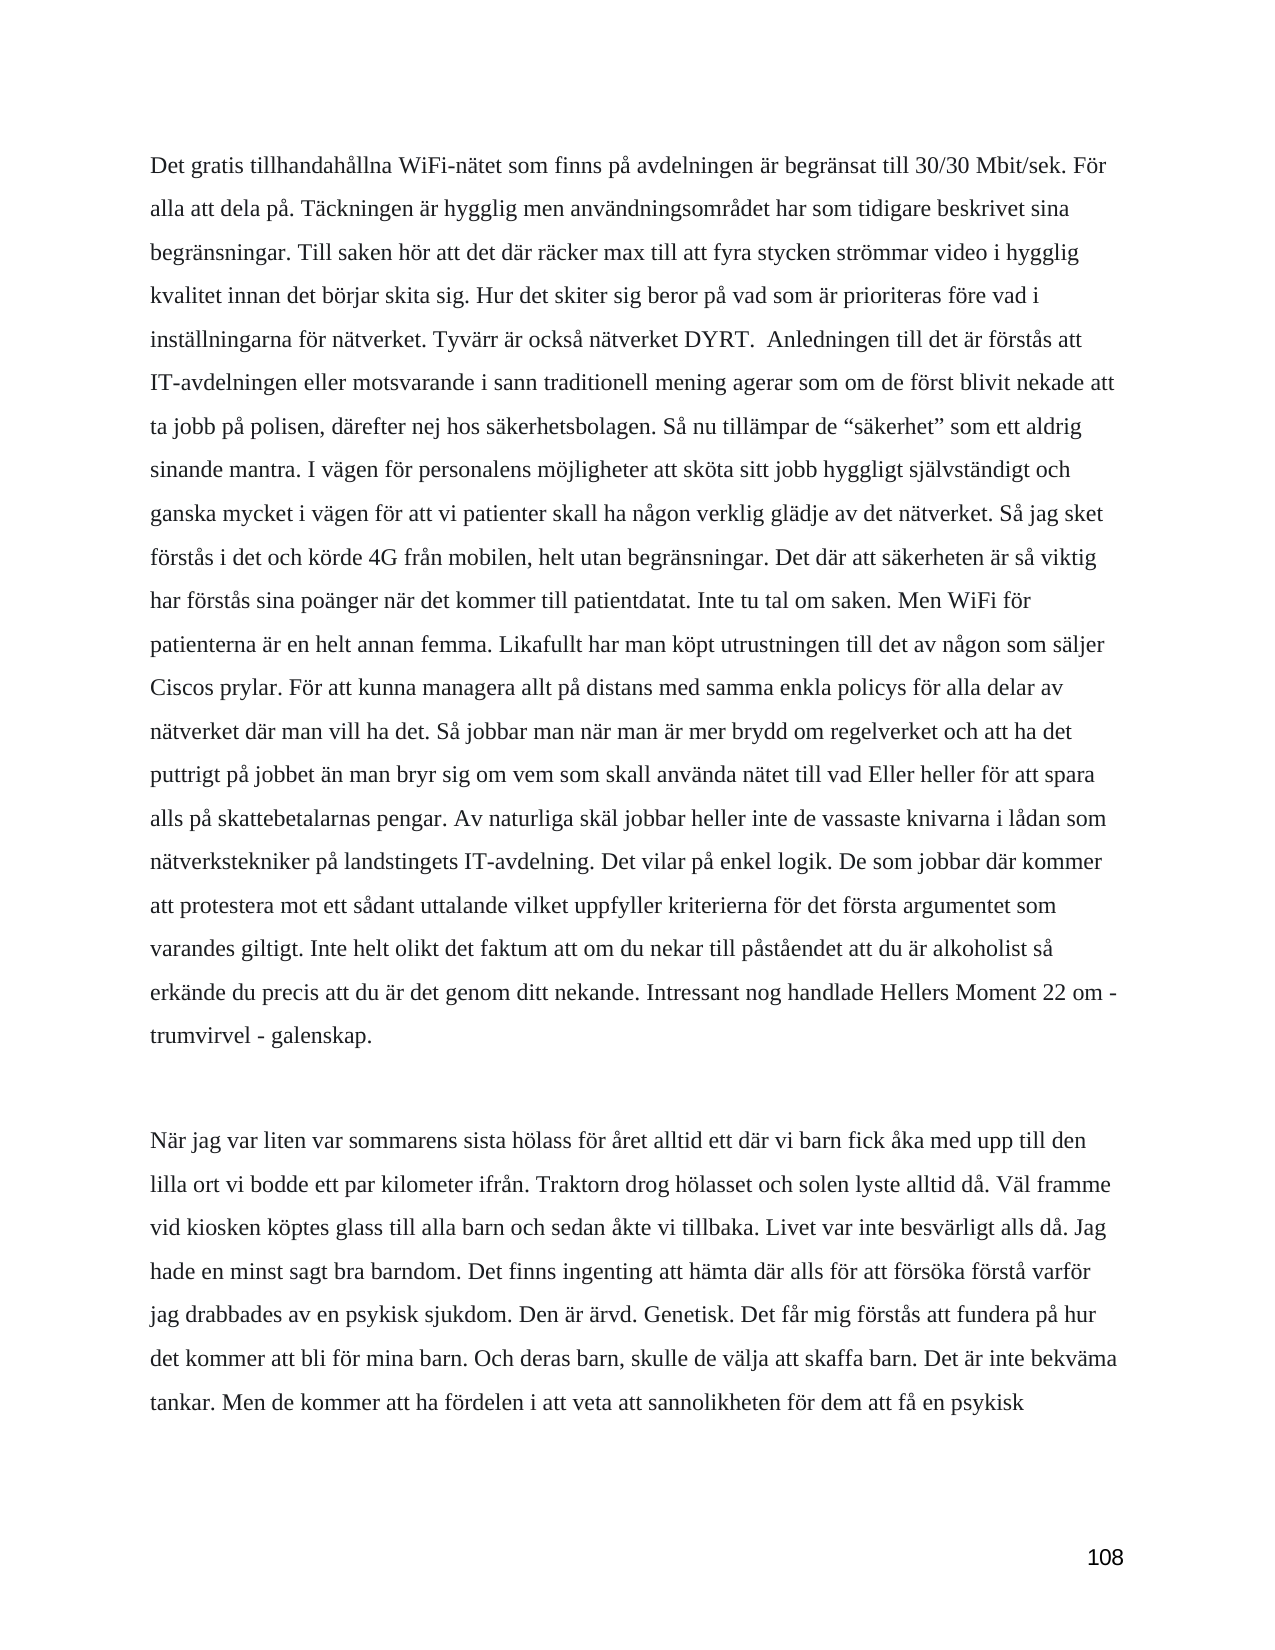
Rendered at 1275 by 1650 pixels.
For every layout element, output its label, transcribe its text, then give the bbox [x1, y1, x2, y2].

text När jag var liten var sommarens sista hölass för året alltid ett där vi barn fick åka med upp till den lilla ort vi bodde ett par kilometer ifrån. Traktorn drog hölasset och solen lyste alltid då. Väl framme vid kiosken köptes glass till alla barn och sedan åkte vi tillbaka. Livet var inte besvärligt alls då. Jag hade en minst sagt bra barndom. Det finns ingenting att hämta där alls för att försöka förstå varför jag drabbades av en psykisk sjukdom. Den är ärvd. Genetisk. Det får mig förstås att fundera på hur det kommer att bli för mina barn. Och deras barn, skulle de välja att skaffa barn. Det är inte bekväma tankar. Men de kommer att ha fördelen i att veta att sannolikheten för dem att få en psykisk [150, 1126, 1124, 1415]
text IT-avdelningen eller motsvarande i sann traditionell mening agerar som om de först blivit nekade att ta jobb på polisen, därefter nej hos säkerhetsbolagen. Så nu tillämpar de “säkerhet” som ett aldrig sinande mantra. I vägen för personalens möjligheter att sköta sitt jobb hyggligt självständigt och ganska mycket i vägen för att vi patienter skall ha någon verklig glädje av det nätverket. Så jag sket förstås i det och körde 4G från mobilen, helt utan begränsningar. Det där att säkerheten är så viktig har förstås sina poänger när det kommer till patientdatat. Inte tu tal om saken. Men WiFi för patienterna är en helt annan femma. Likafullt har man köpt utrustningen till det av någon som säljer Ciscos prylar. För att kunna managera allt på distans med samma enkla policys för alla delar av nätverket där man vill ha det. Så jobbar man när man är mer brydd om regelverket och att ha det puttrigt på jobbet än man bryr sig om vem som skall använda nätet till vad Eller heller för att spara alls på skattebetalarnas pengar. Av naturliga skäl jobbar heller inte de vassaste knivarna i lådan som nätverkstekniker på landstingets IT-avdelning. Det vilar på enkel logik. De som jobbar där kommer att protestera mot ett sådant uttalande vilket uppfyller kriterierna för det första argumentet som varandes giltigt. Inte helt olikt det faktum att om du nekar till påståendet att du är alkoholist så erkände du precis att du är det genom ditt nekande. Intressant nog handlade Hellers Moment 22 om - trumvirvel - galenskap. [150, 368, 1120, 1049]
text Det gratis tillhandahållna WiFi-nätet som finns på avdelningen är begränsat till 30/30 Mbit/sek. För alla att dela på. Täckningen är hygglig men användningsområdet har som tidigare beskrivet sina begränsningar. Till saken hör att det där räcker max till att fyra stycken strömmar video i hygglig kvalitet innan det börjar skita sig. Hur det skiter sig beror på vad som är prioriteras före vad i inställningarna för nätverket. Tyvärr är också nätverket DYRT. Anledningen till det är förstås att [150, 151, 1120, 352]
